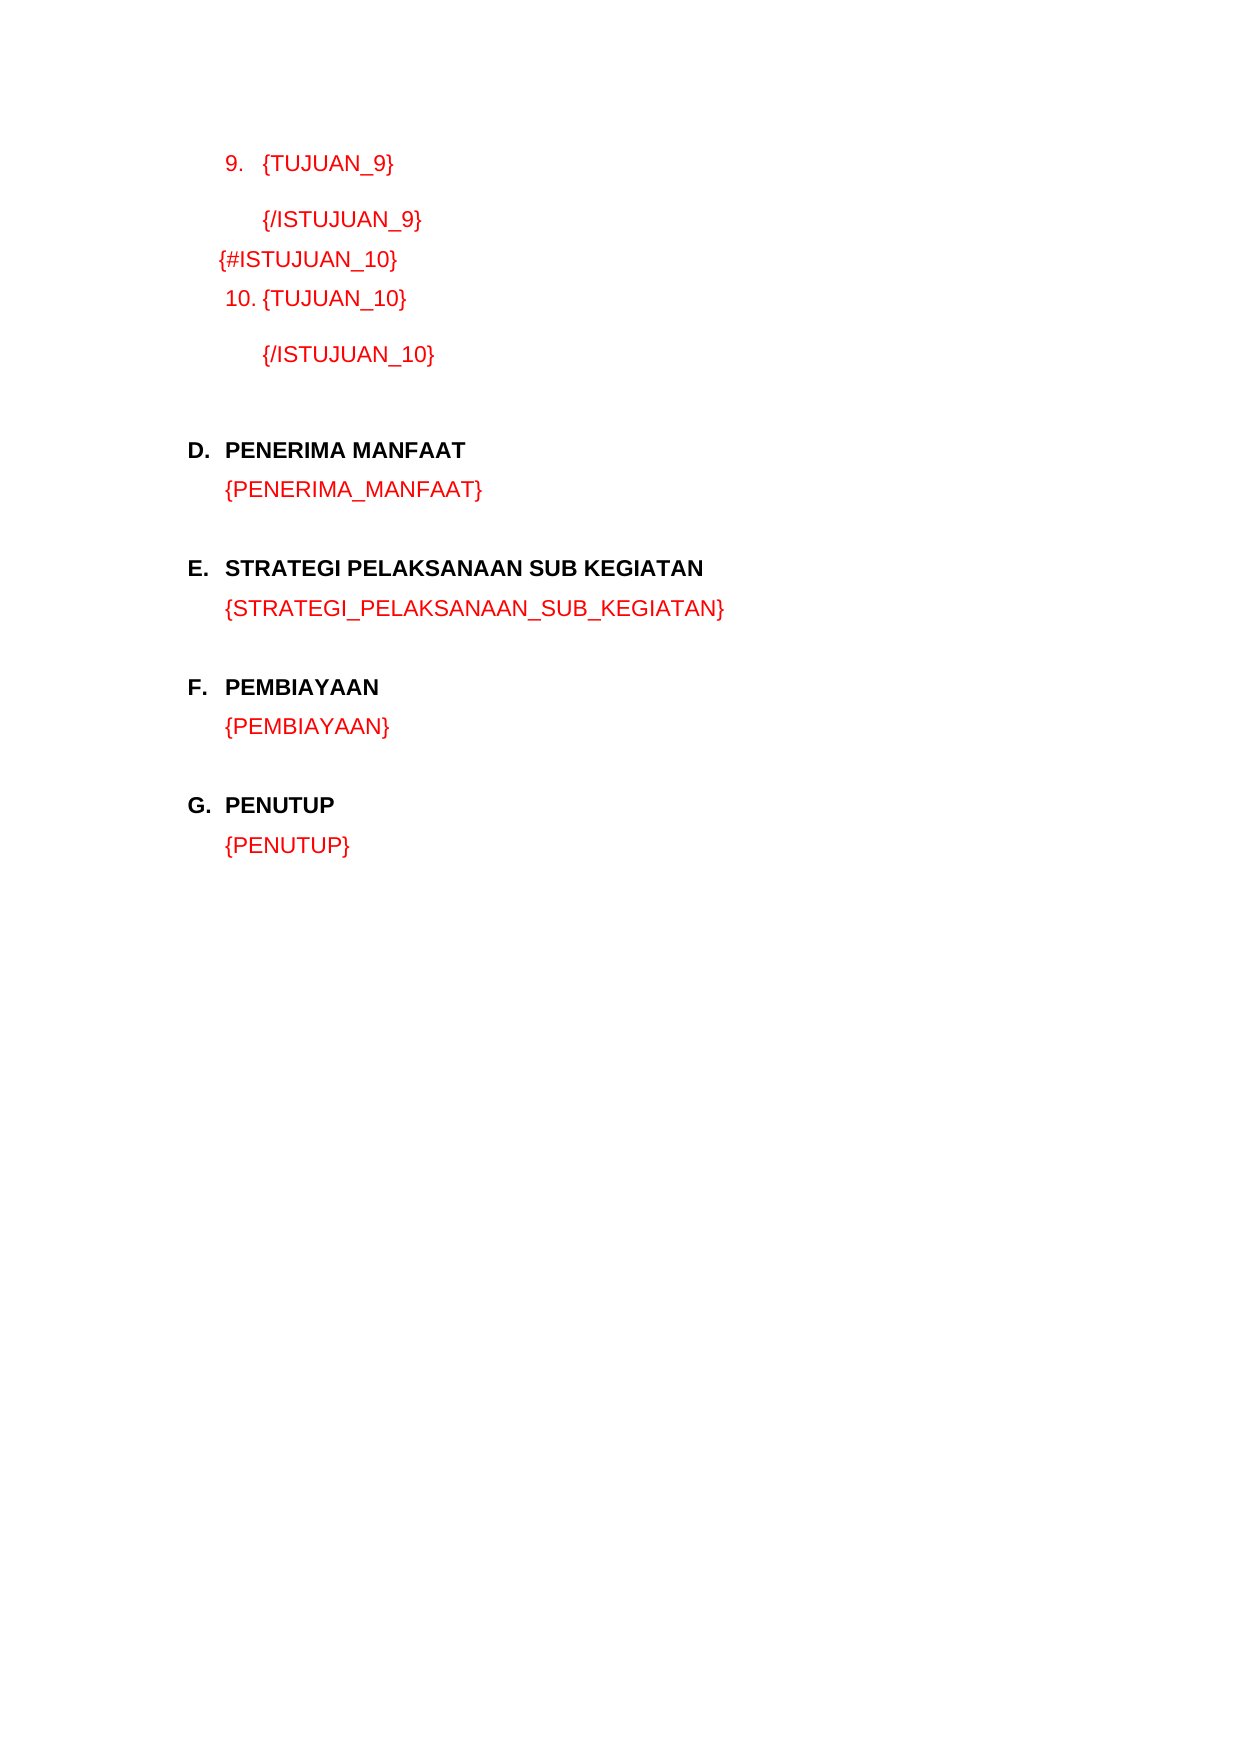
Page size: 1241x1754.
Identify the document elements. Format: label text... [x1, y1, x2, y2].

text {PEMBIAYAAN} [225, 713, 1090, 739]
text {/ISTUJUAN_9} [262, 206, 1090, 232]
list PEMBIAYAAN [187, 674, 1090, 700]
text {#ISTUJUAN_10} [219, 246, 1090, 272]
list {TUJUAN_9} [225, 150, 1090, 176]
list PENERIMA MANFAAT [187, 437, 1090, 463]
text {PENUTUP} [225, 832, 1090, 858]
list STRATEGI PELAKSANAAN SUB KEGIATAN [187, 555, 1090, 582]
list PENUTUP [187, 792, 1090, 818]
text {PENERIMA_MANFAAT} [225, 476, 1090, 503]
text {STRATEGI_PELAKSANAAN_SUB_KEGIATAN} [225, 595, 1090, 621]
text {/ISTUJUAN_10} [262, 341, 1090, 368]
list {TUJUAN_10} [225, 285, 1090, 311]
